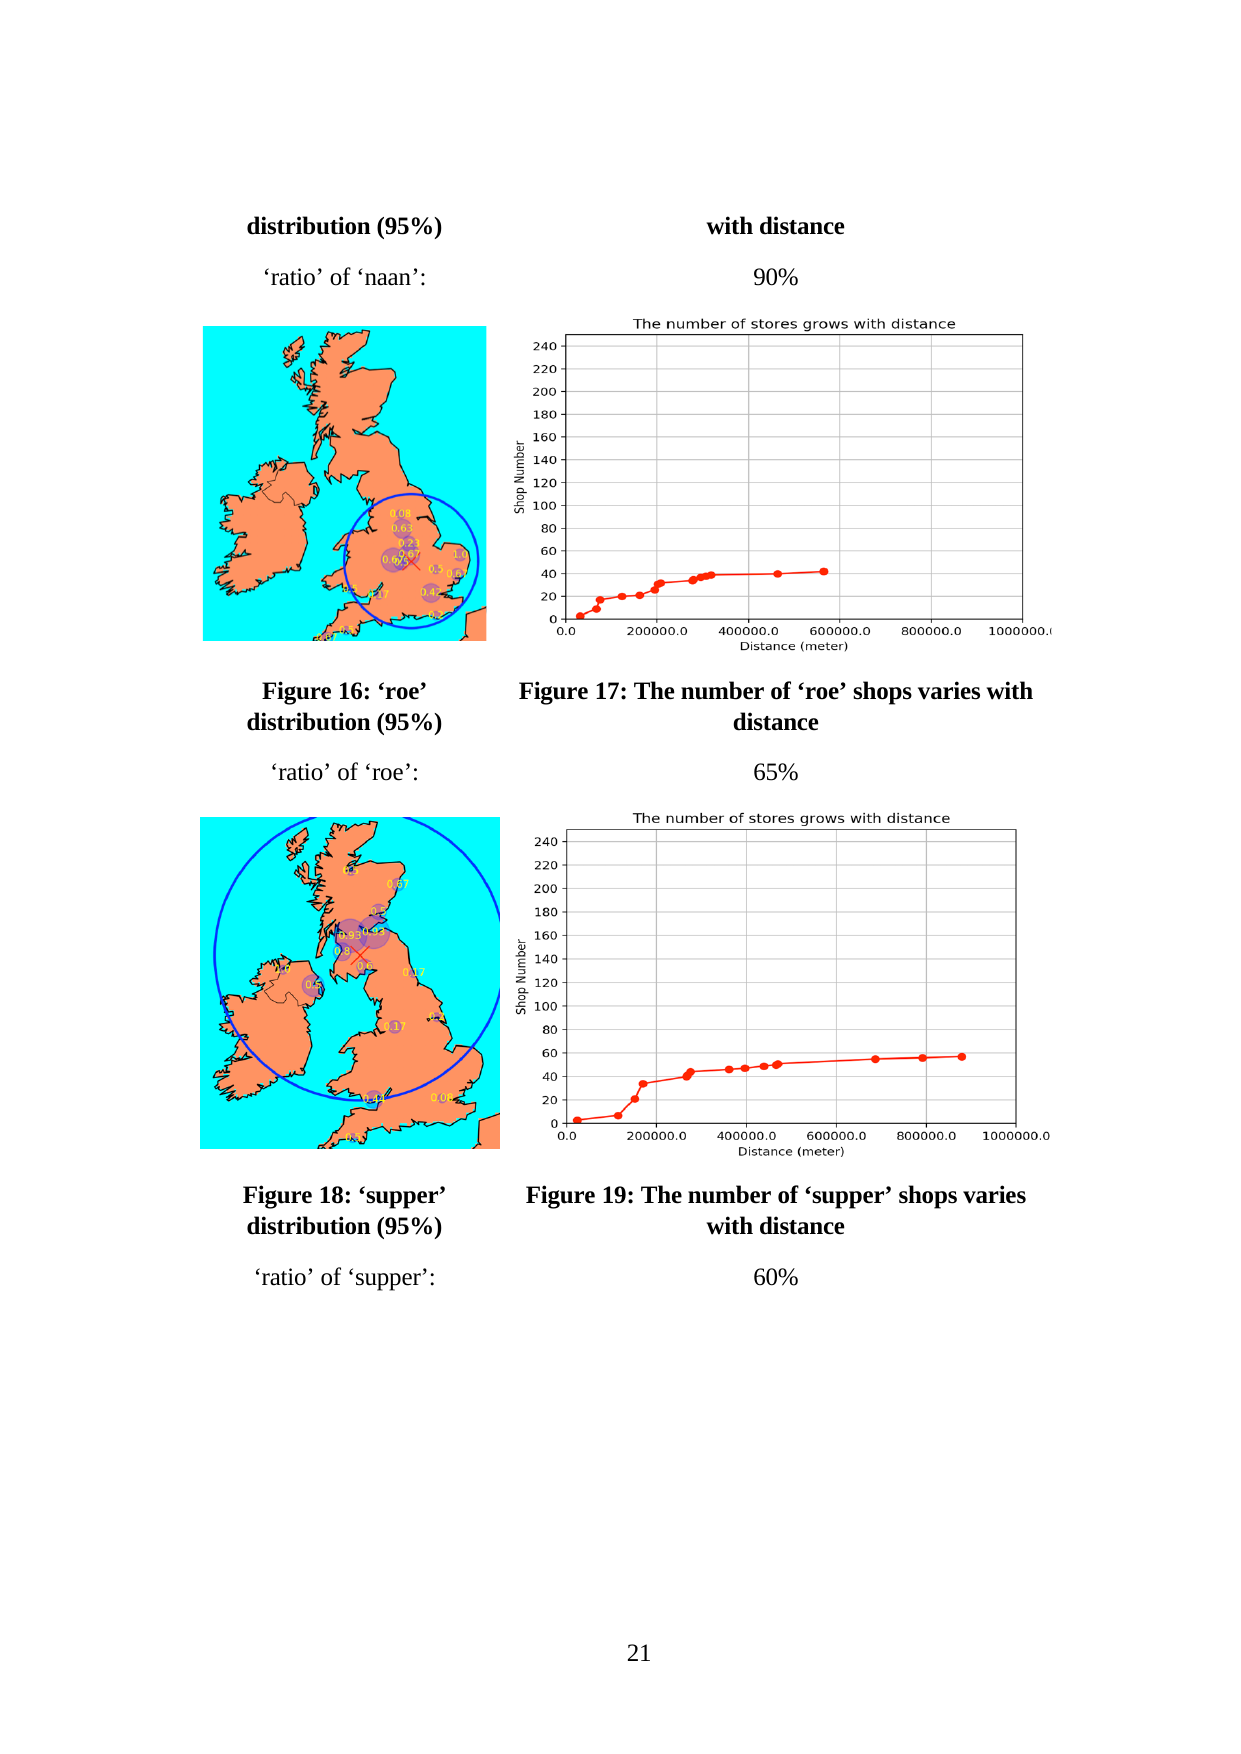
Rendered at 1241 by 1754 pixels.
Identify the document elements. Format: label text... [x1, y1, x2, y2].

picture [511, 313, 1052, 655]
table_cell [189, 303, 500, 666]
picture [511, 808, 1052, 1159]
table_cell 65% [500, 747, 1052, 798]
table_cell [189, 798, 500, 1170]
table_cell [500, 798, 1052, 1170]
table_cell 90% [500, 252, 1052, 303]
table_cell ‘ratio’ of ‘naan’: [189, 252, 500, 303]
table_cell [500, 303, 1052, 666]
table_cell ‘ratio’ of ‘roe’: [189, 747, 500, 798]
table_cell ‘ratio’ of ‘supper’: [189, 1251, 500, 1302]
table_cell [500, 201, 1052, 252]
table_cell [189, 201, 500, 252]
picture [202, 326, 487, 641]
picture [200, 817, 500, 1149]
table_cell 60% [500, 1251, 1052, 1302]
